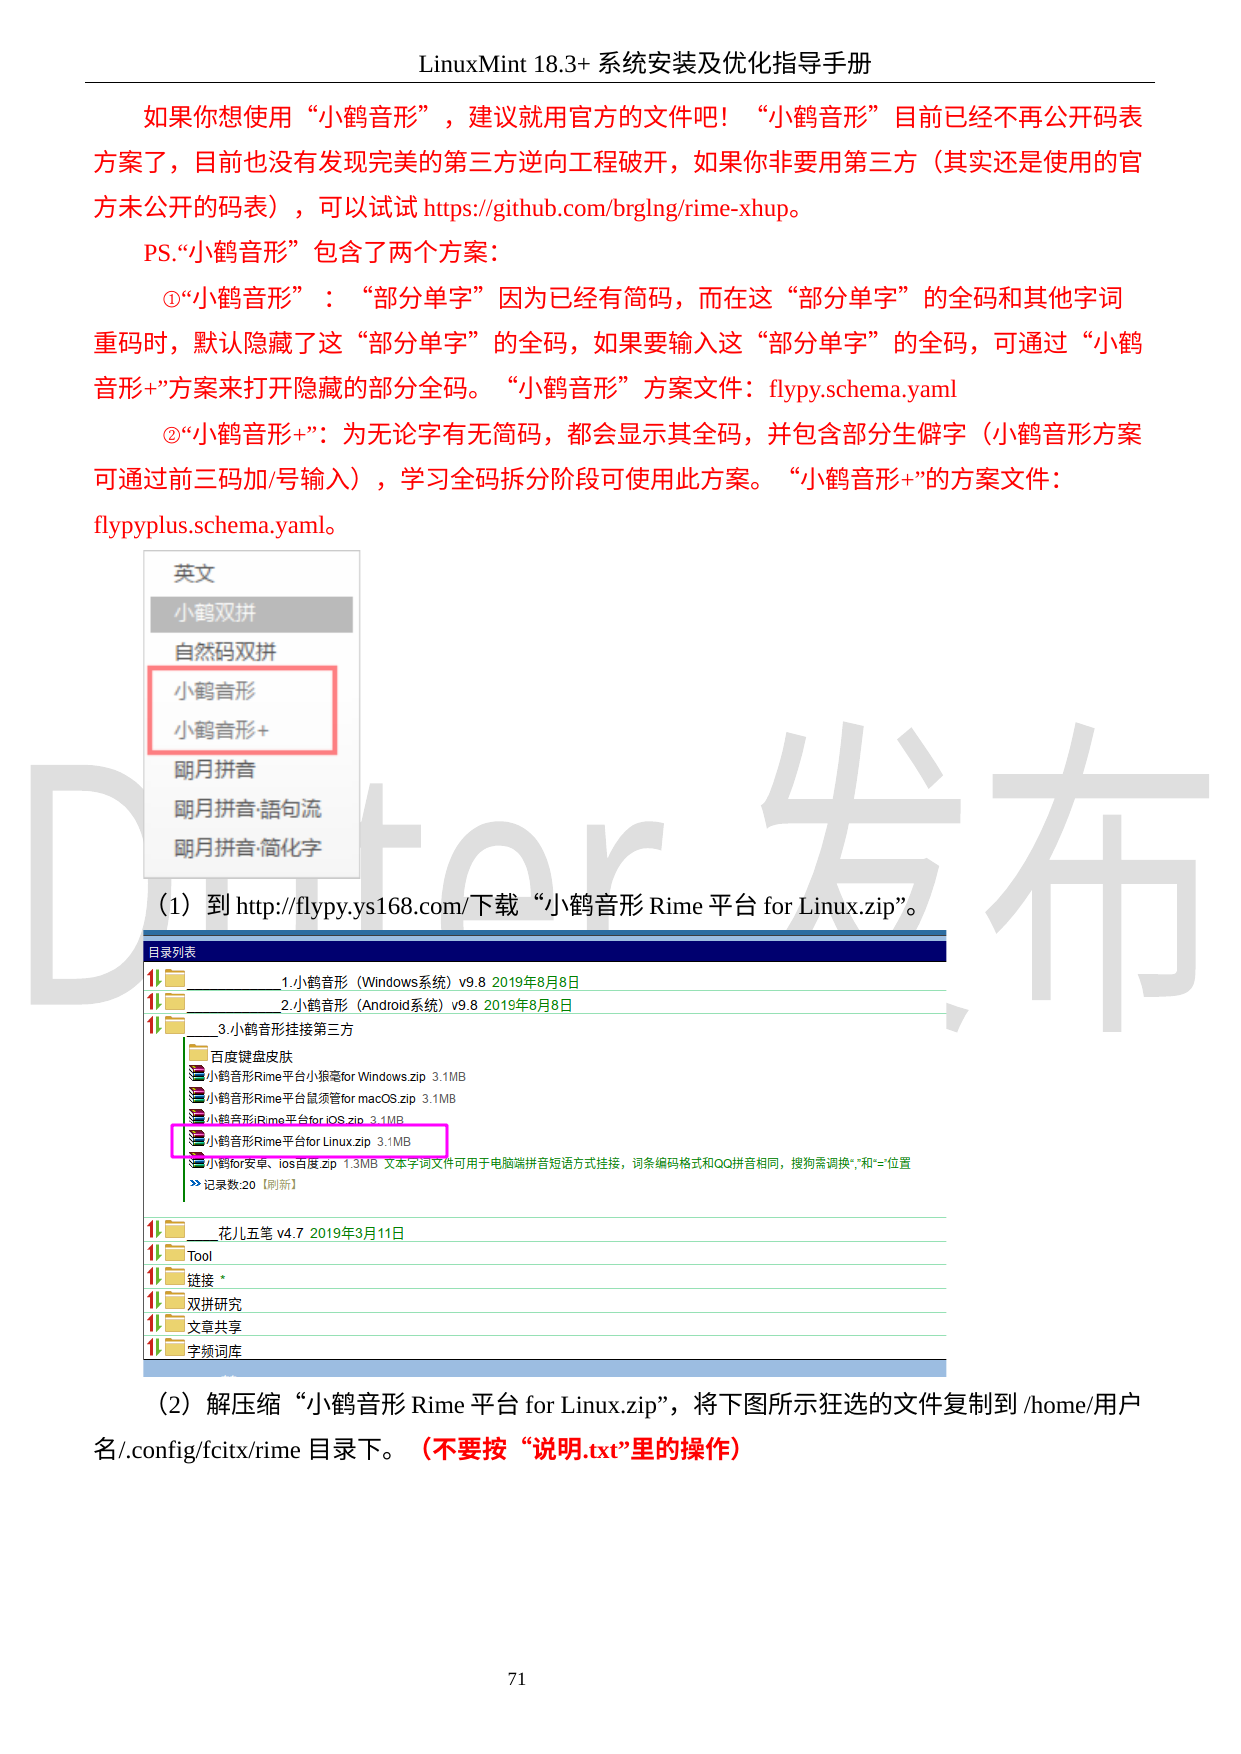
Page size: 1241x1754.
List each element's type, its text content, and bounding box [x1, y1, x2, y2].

text （2）解压缩“小鹤音形Rime平台for Linux.zip”，将下图所示狂选的文件复制到 /home/用户名/.config/fcitx/rime 目录下。（不要按“说明.txt”里的操作） [93, 1384, 1147, 1466]
text （1）到http://flypy.ys168.com/下载“小鹤音形Rime平台for Linux.zip”。 [93, 885, 1147, 922]
text ①“小鹤音形” ：“部分单字”因为已经有简码，而在这“部分单字”的全码和其他字词重码时，默认隐藏了这“部分单字”的全码，如果要输入这“部分单字”的全码，可通过“小鹤音形+”方案来打开隐藏的部分全码。“小鹤音形”方案文件：flypy.schema.yaml [93, 278, 1147, 405]
text ②“小鹤音形+”：为无论字有无简码，都会显示其全码，并包含部分生僻字（小鹤音形方案可通过前三码加/号输入），学习全码拆分阶段可使用此方案。“小鹤音形+”的方案文件：flypyplus.schema.yaml。 [93, 414, 1147, 541]
picture [143, 930, 947, 1377]
text 如果你想使用“小鹤音形”，建议就用官方的文件吧！“小鹤音形”目前已经不再公开码表方案了，目前也没有发现完美的第三方逆向工程破开，如果你非要用第三方（其实还是使用的官方未公开的码表），可以试试https://github.com/brglng/rime-xhup。 [93, 97, 1147, 224]
text PS.“小鹤音形”包含了两个方案： [93, 233, 1147, 269]
picture [143, 550, 361, 879]
